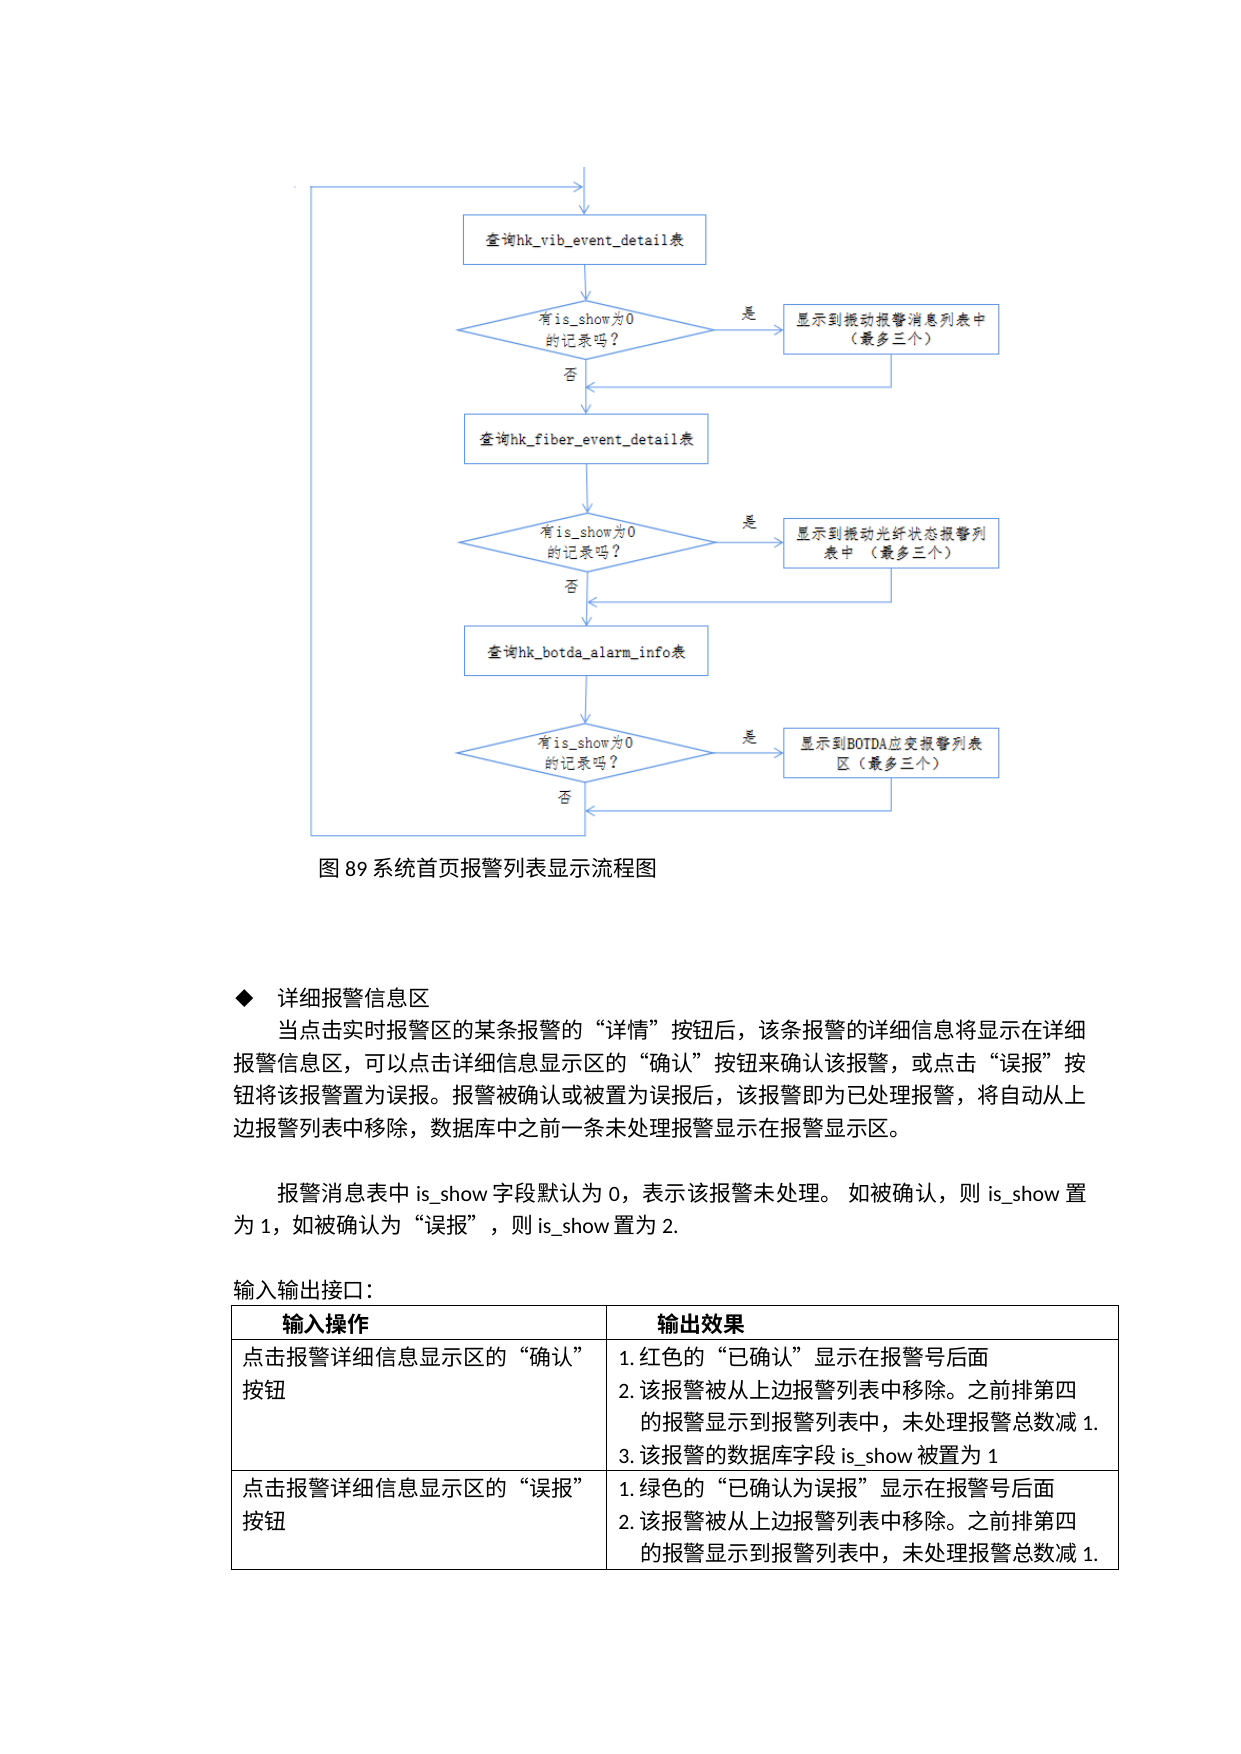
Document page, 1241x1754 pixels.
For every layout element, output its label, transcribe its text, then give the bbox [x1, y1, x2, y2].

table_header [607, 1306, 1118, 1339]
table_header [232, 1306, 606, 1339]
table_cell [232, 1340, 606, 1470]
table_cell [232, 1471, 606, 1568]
list 输入输出接口： [189, 1273, 1087, 1305]
list 当点击实时报警区的某条报警的“详情”按钮后，该条报警的详细信息将显示在详细报警信息区，可以点击详细信息显示区的“确认”按钮来确认该报警，或点击“误报”按钮将该报警置为误报。报警被确认或被置为误报后，该报警即为已处理报警，将自动从上边报警列表中移除，数据库中之前一条未处理报警显示在报警显示区。 [233, 1013, 1087, 1143]
list 报警消息表中is_show字段默认为0，表示该报警未处理。 如被确认，则is_show 置为1，如被确认为“误报”，则is_show置为2. [233, 1175, 1087, 1240]
list 图 89 系统首页报警列表显示流程图 [189, 850, 1087, 883]
picture [189, 167, 1032, 850]
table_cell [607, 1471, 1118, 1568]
list 详细报警信息区 [233, 980, 1087, 1013]
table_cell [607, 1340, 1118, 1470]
